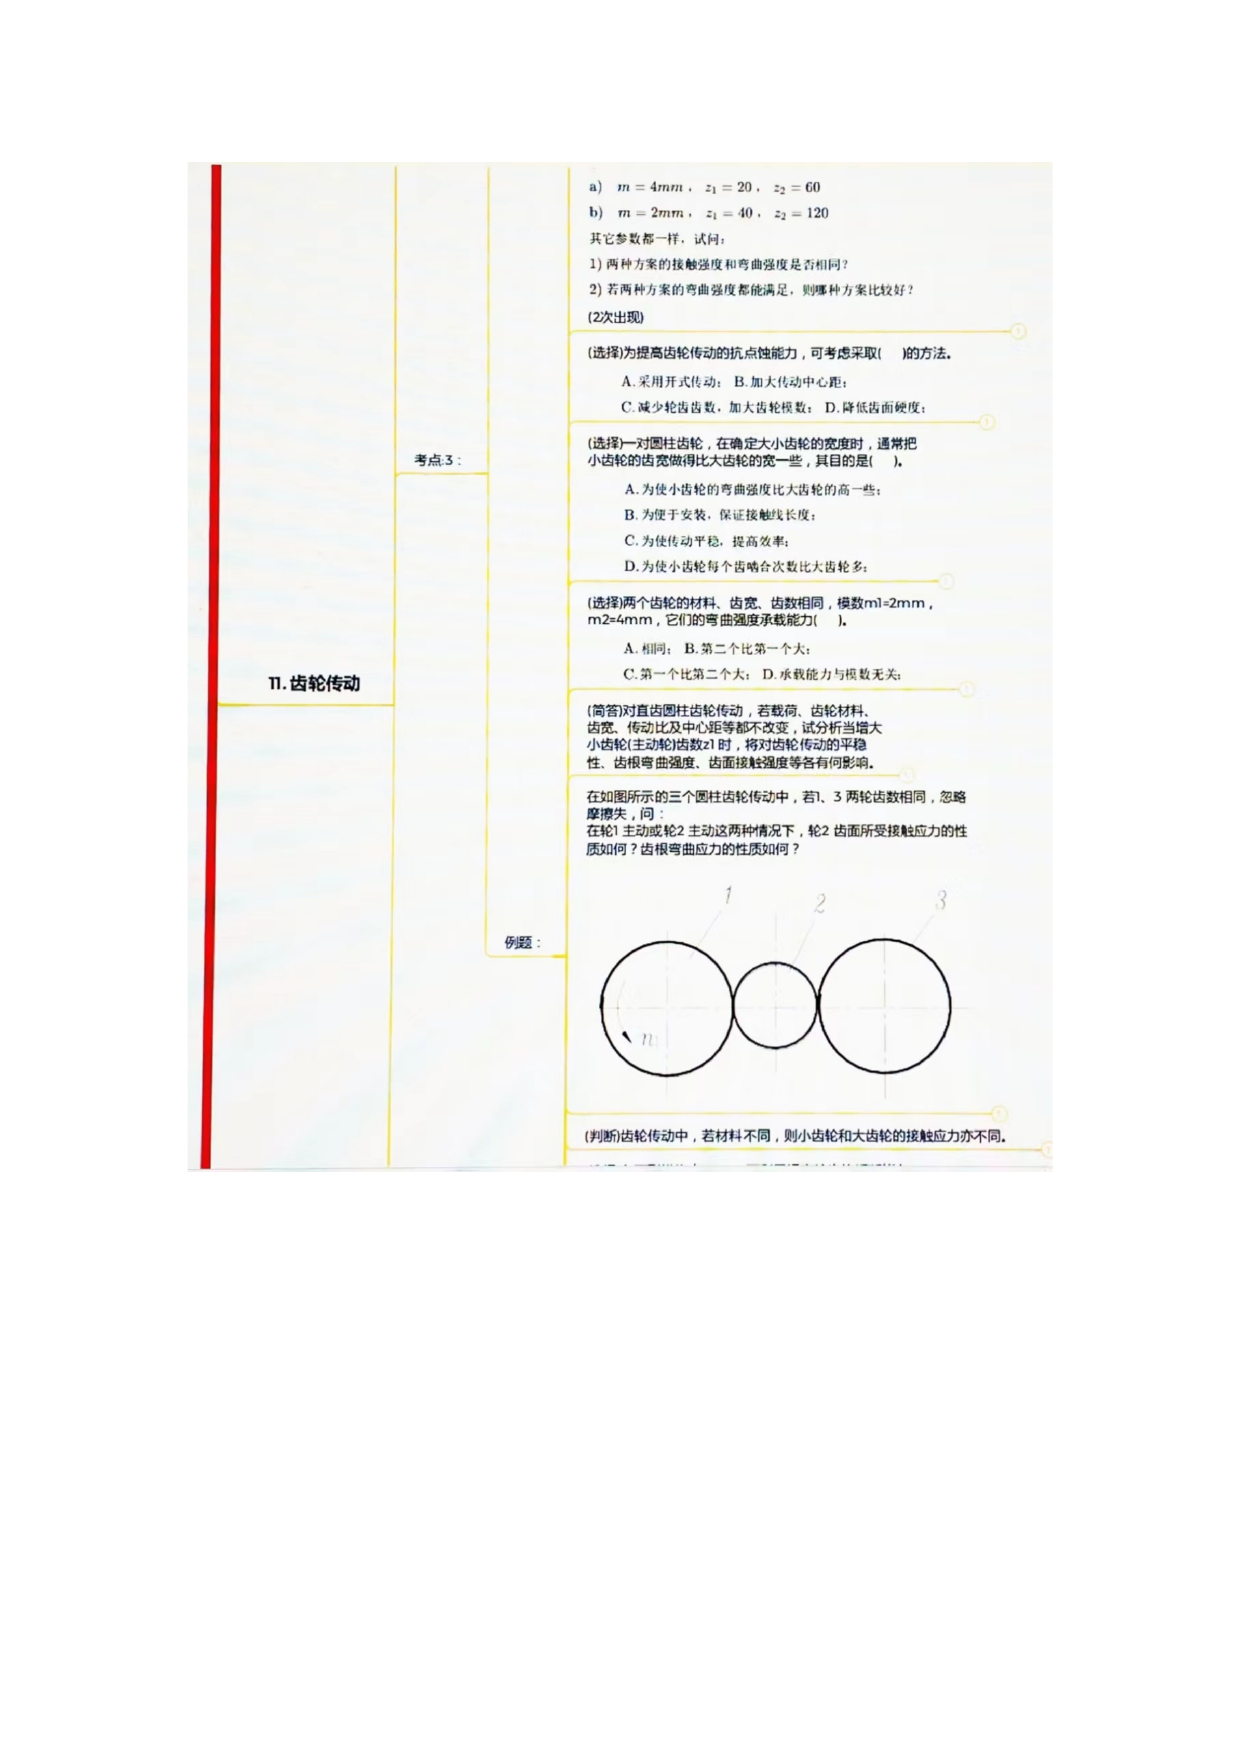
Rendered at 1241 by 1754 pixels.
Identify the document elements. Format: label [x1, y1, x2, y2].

picture [187, 162, 1053, 1172]
